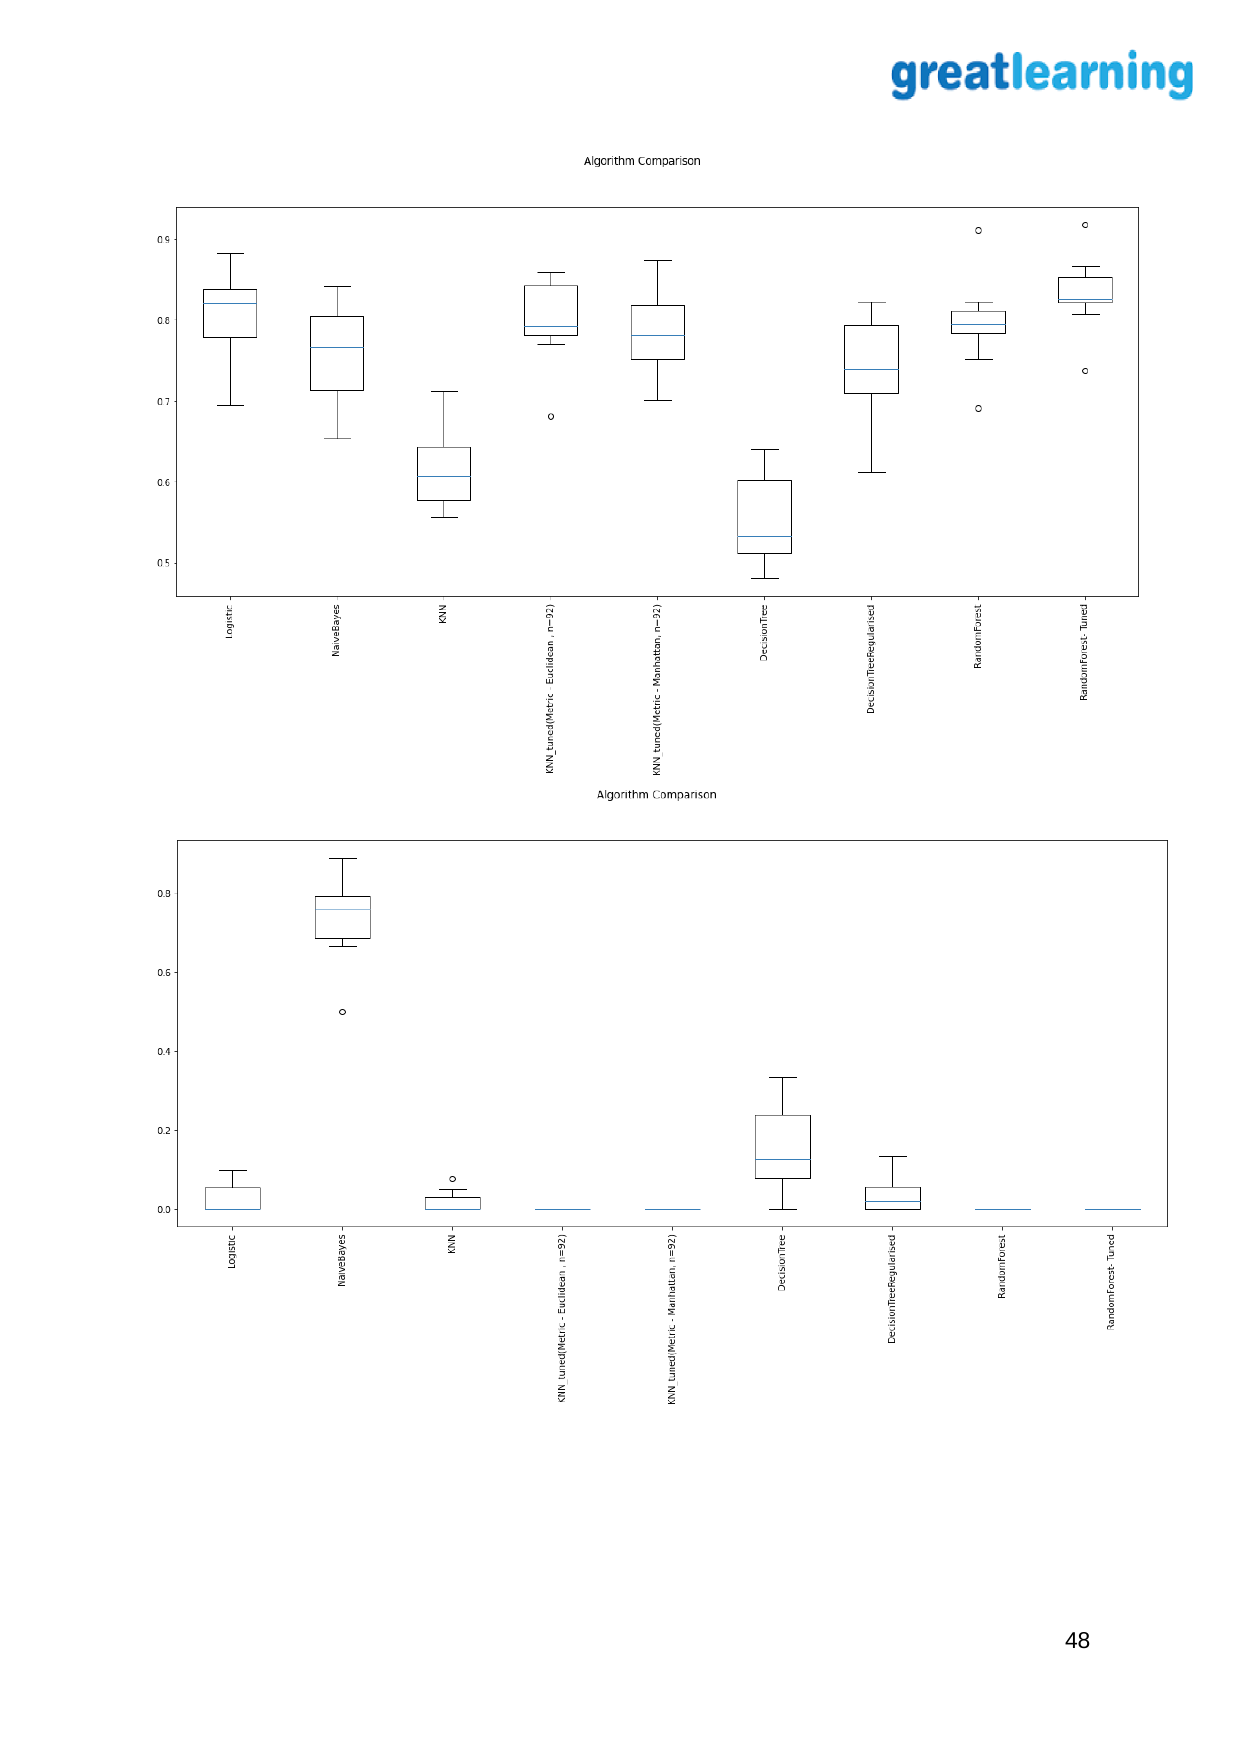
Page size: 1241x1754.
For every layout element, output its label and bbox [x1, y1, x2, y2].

picture [881, 37, 1205, 113]
picture [150, 150, 1144, 780]
picture [150, 783, 1173, 1409]
